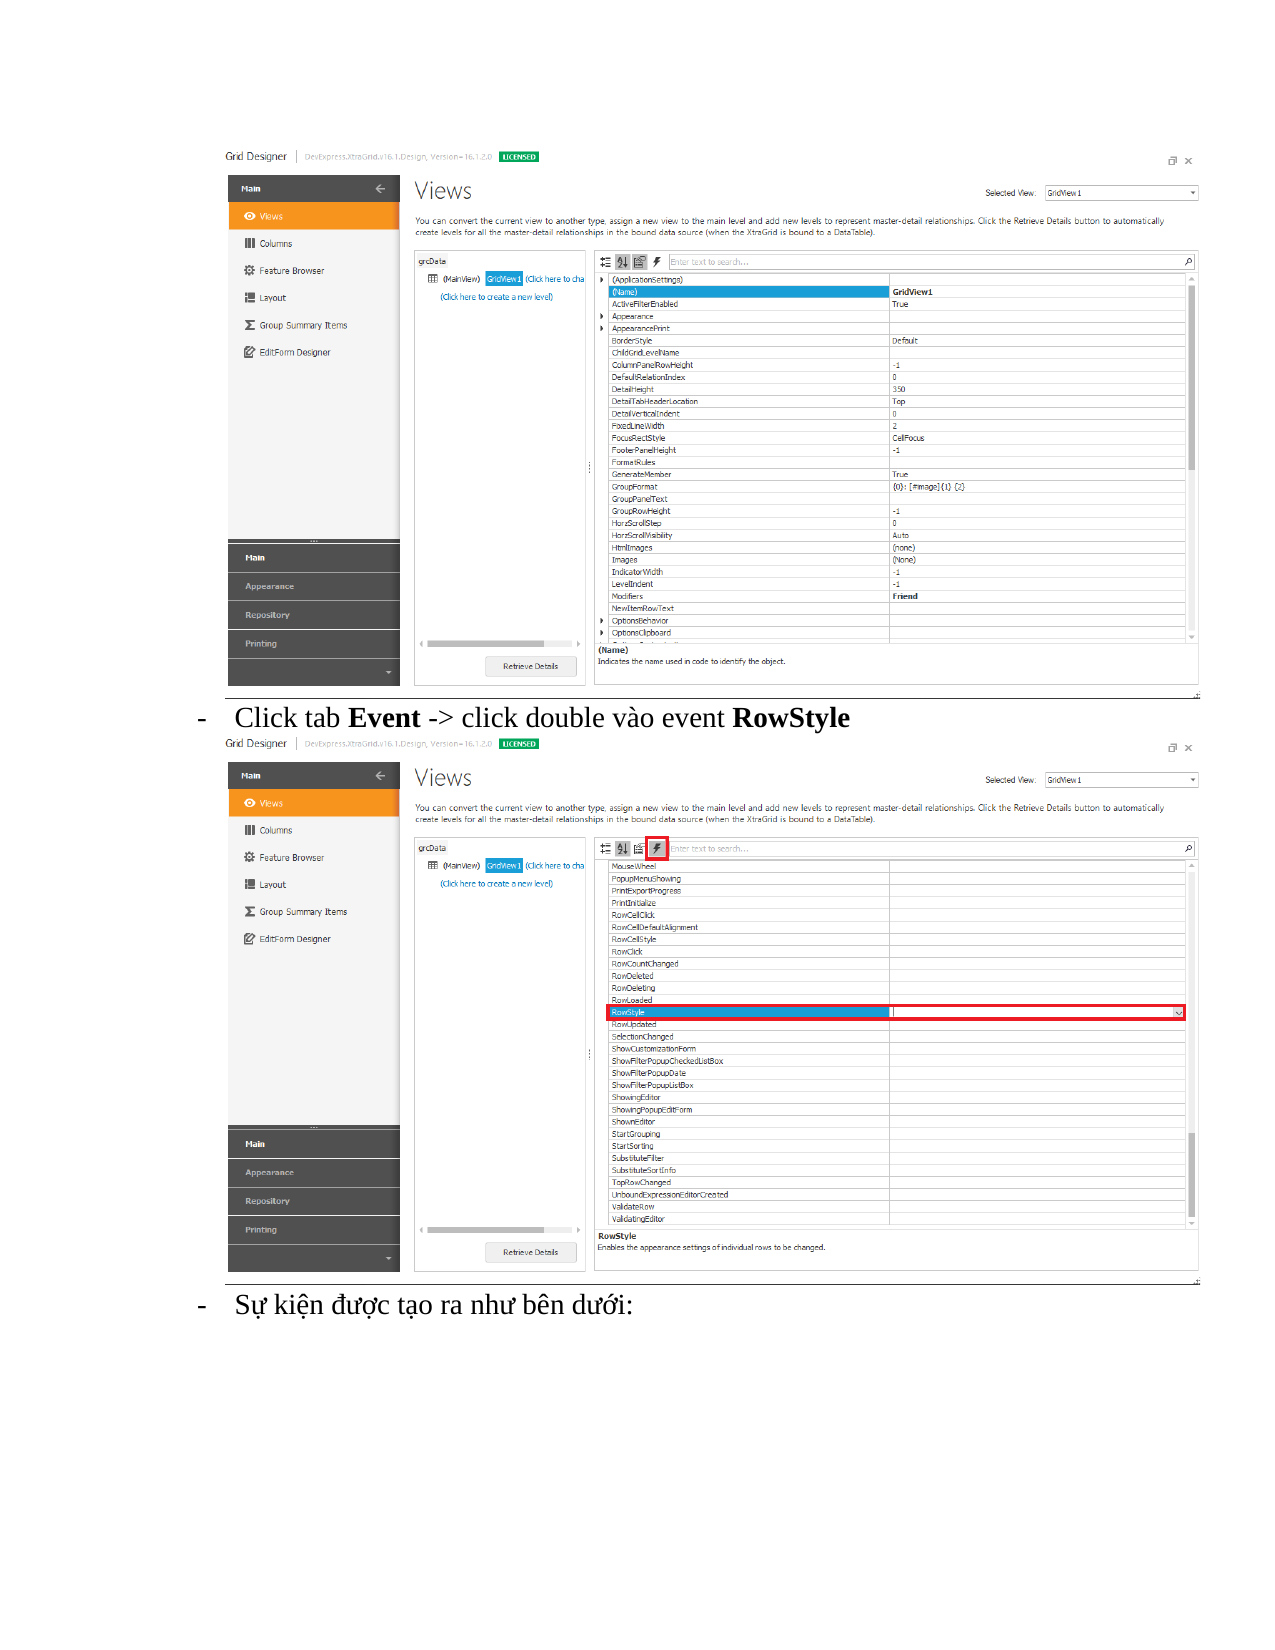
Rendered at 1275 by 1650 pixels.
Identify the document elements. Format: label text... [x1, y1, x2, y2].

list Sự kiện được tạo ra như bên dưới: [197, 1287, 1125, 1320]
picture [225, 150, 1200, 699]
list Click tab Event -> click double vào event RowStyle [197, 700, 1125, 734]
picture [225, 736, 1200, 1285]
